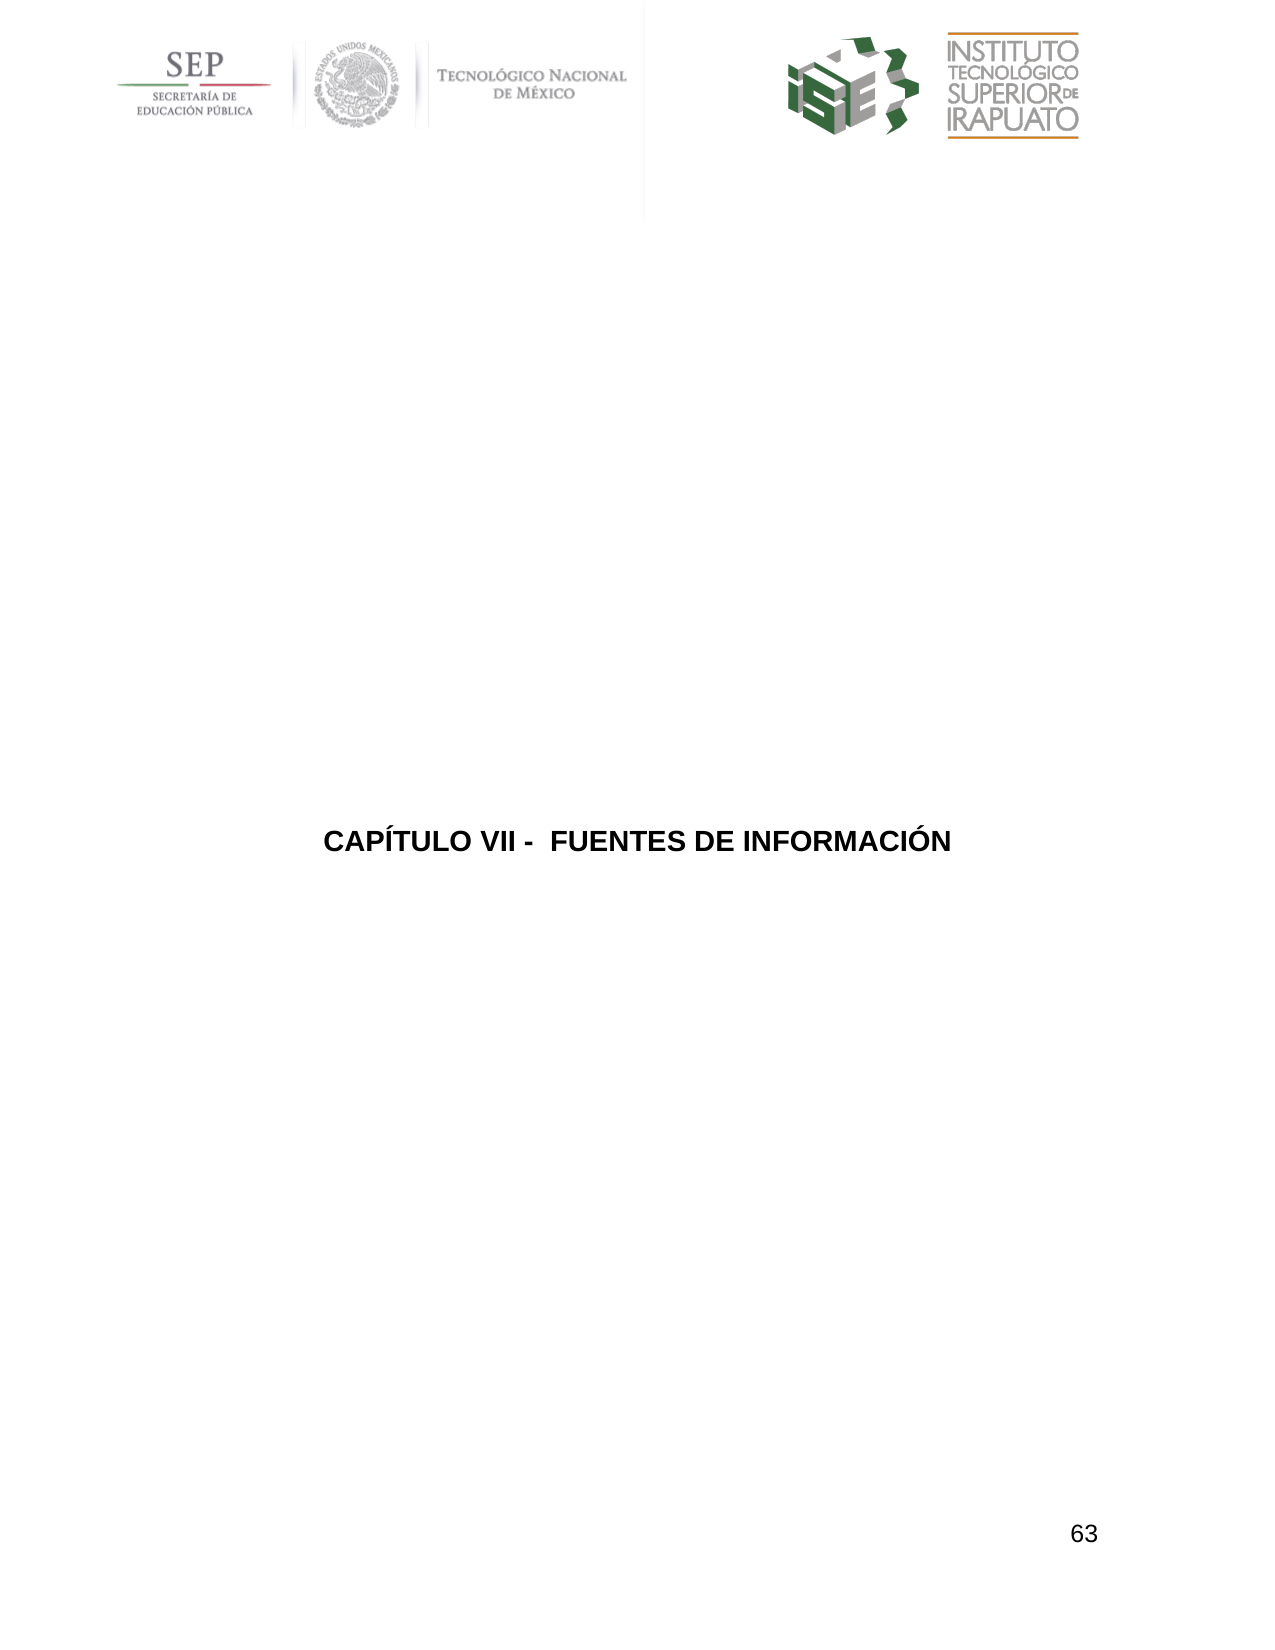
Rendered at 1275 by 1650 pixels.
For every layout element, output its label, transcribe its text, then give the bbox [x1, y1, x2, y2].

subtitle FUENTES DE INFORMACIÓN [177, 824, 1098, 858]
picture [770, 0, 1214, 236]
picture [90, 0, 646, 236]
